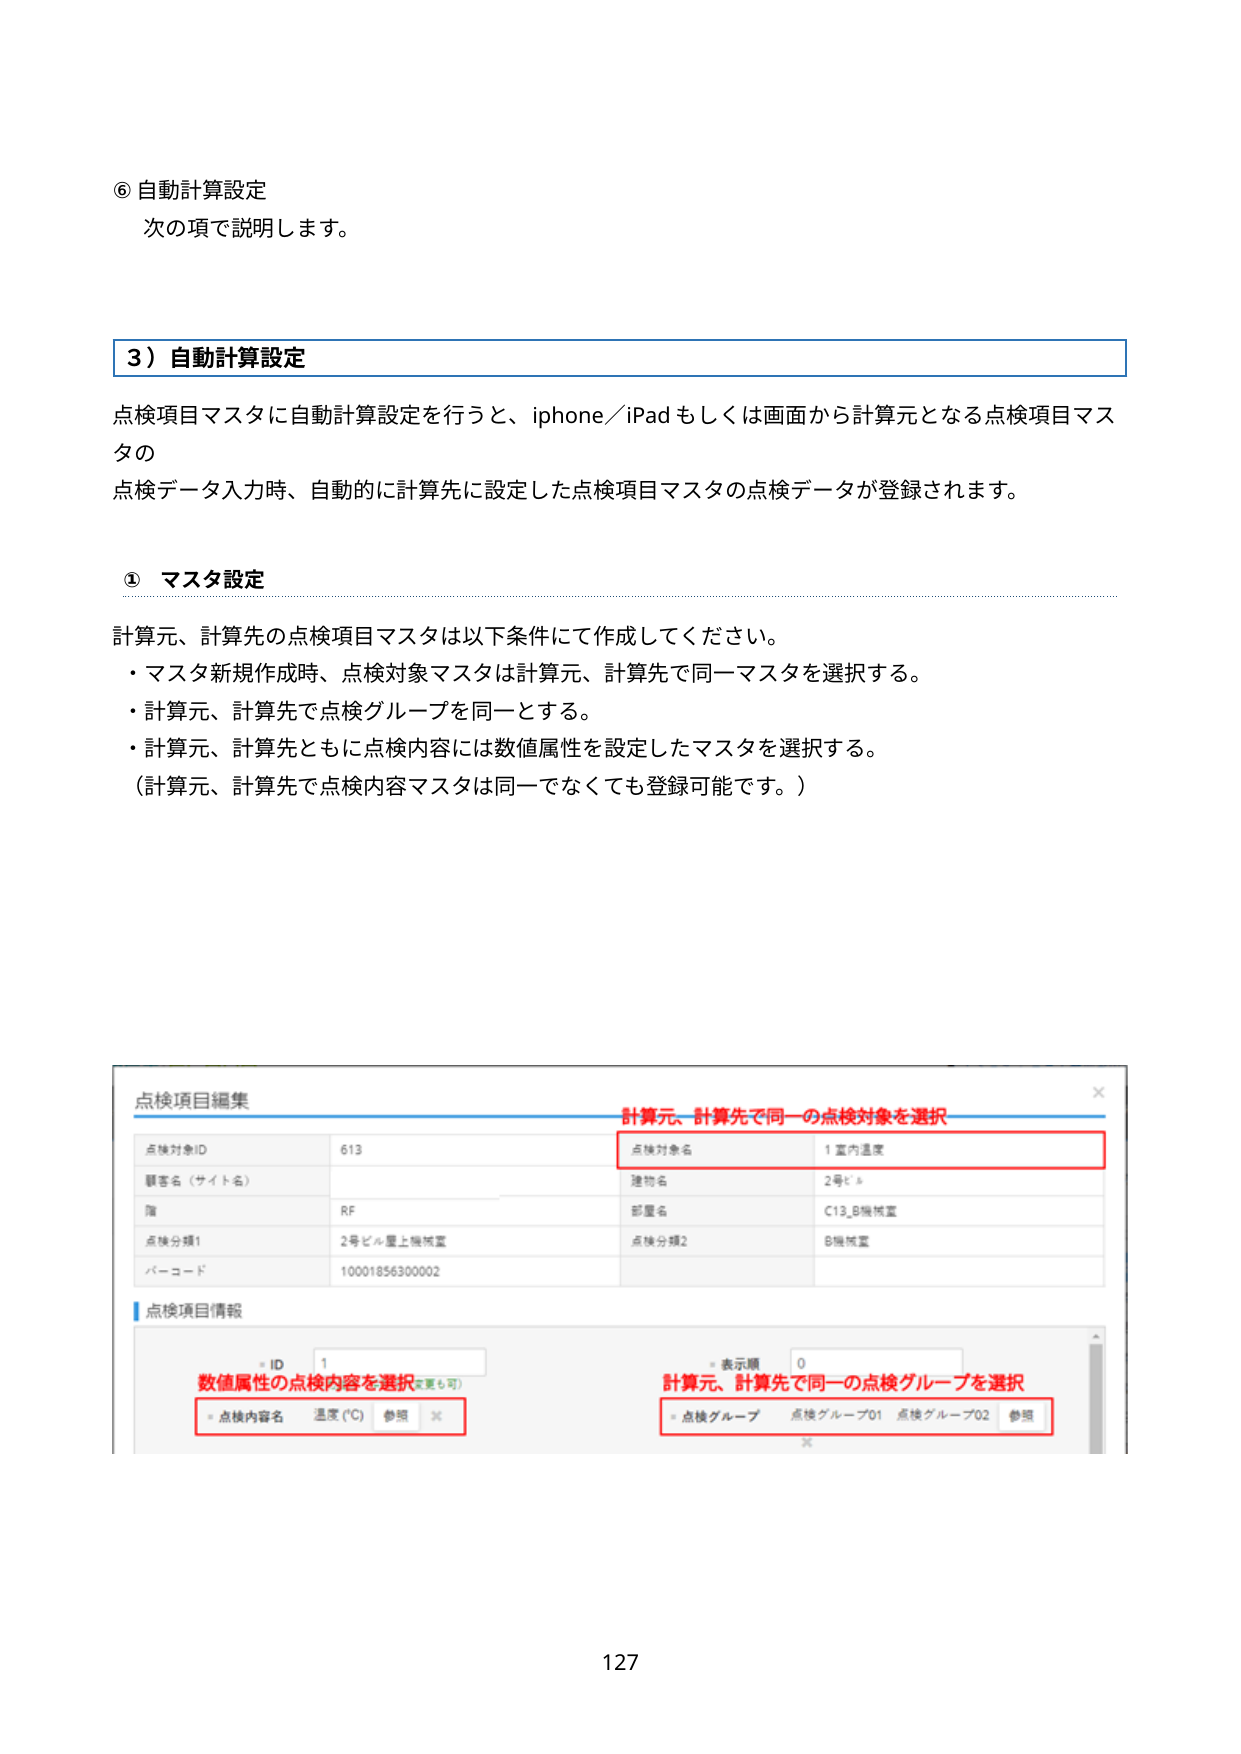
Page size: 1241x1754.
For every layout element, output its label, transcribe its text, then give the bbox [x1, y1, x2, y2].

text 次の項で説明します。 [143, 208, 1128, 246]
text 点検データ入力時、自動的に計算先に設定した点検項目マスタの点検データが登録されます。 [112, 471, 1118, 508]
text 点検項目マスタに自動計算設定を行うと、iphone／iPadもしくは画面から計算元となる点検項目マスタの [112, 396, 1118, 471]
picture [112, 1065, 1128, 1454]
text ⑥自動計算設定 [112, 171, 1128, 208]
text ・計算元、計算先ともに点検内容には数値属性を設定したマスタを選択する。 [123, 728, 1118, 766]
subtitle ３）自動計算設定 [115, 341, 1125, 375]
text 計算元、計算先の点検項目マスタは以下条件にて作成してください。 [112, 616, 1118, 653]
text （計算元、計算先で点検内容マスタは同一でなくても登録可能です。） [123, 766, 1118, 803]
text ・マスタ新規作成時、点検対象マスタは計算元、計算先で同一マスタを選択する。 [123, 653, 1118, 691]
text ・計算元、計算先で点検グループを同一とする。 [123, 691, 1118, 728]
subtitle マスタ設定 [123, 564, 1117, 597]
